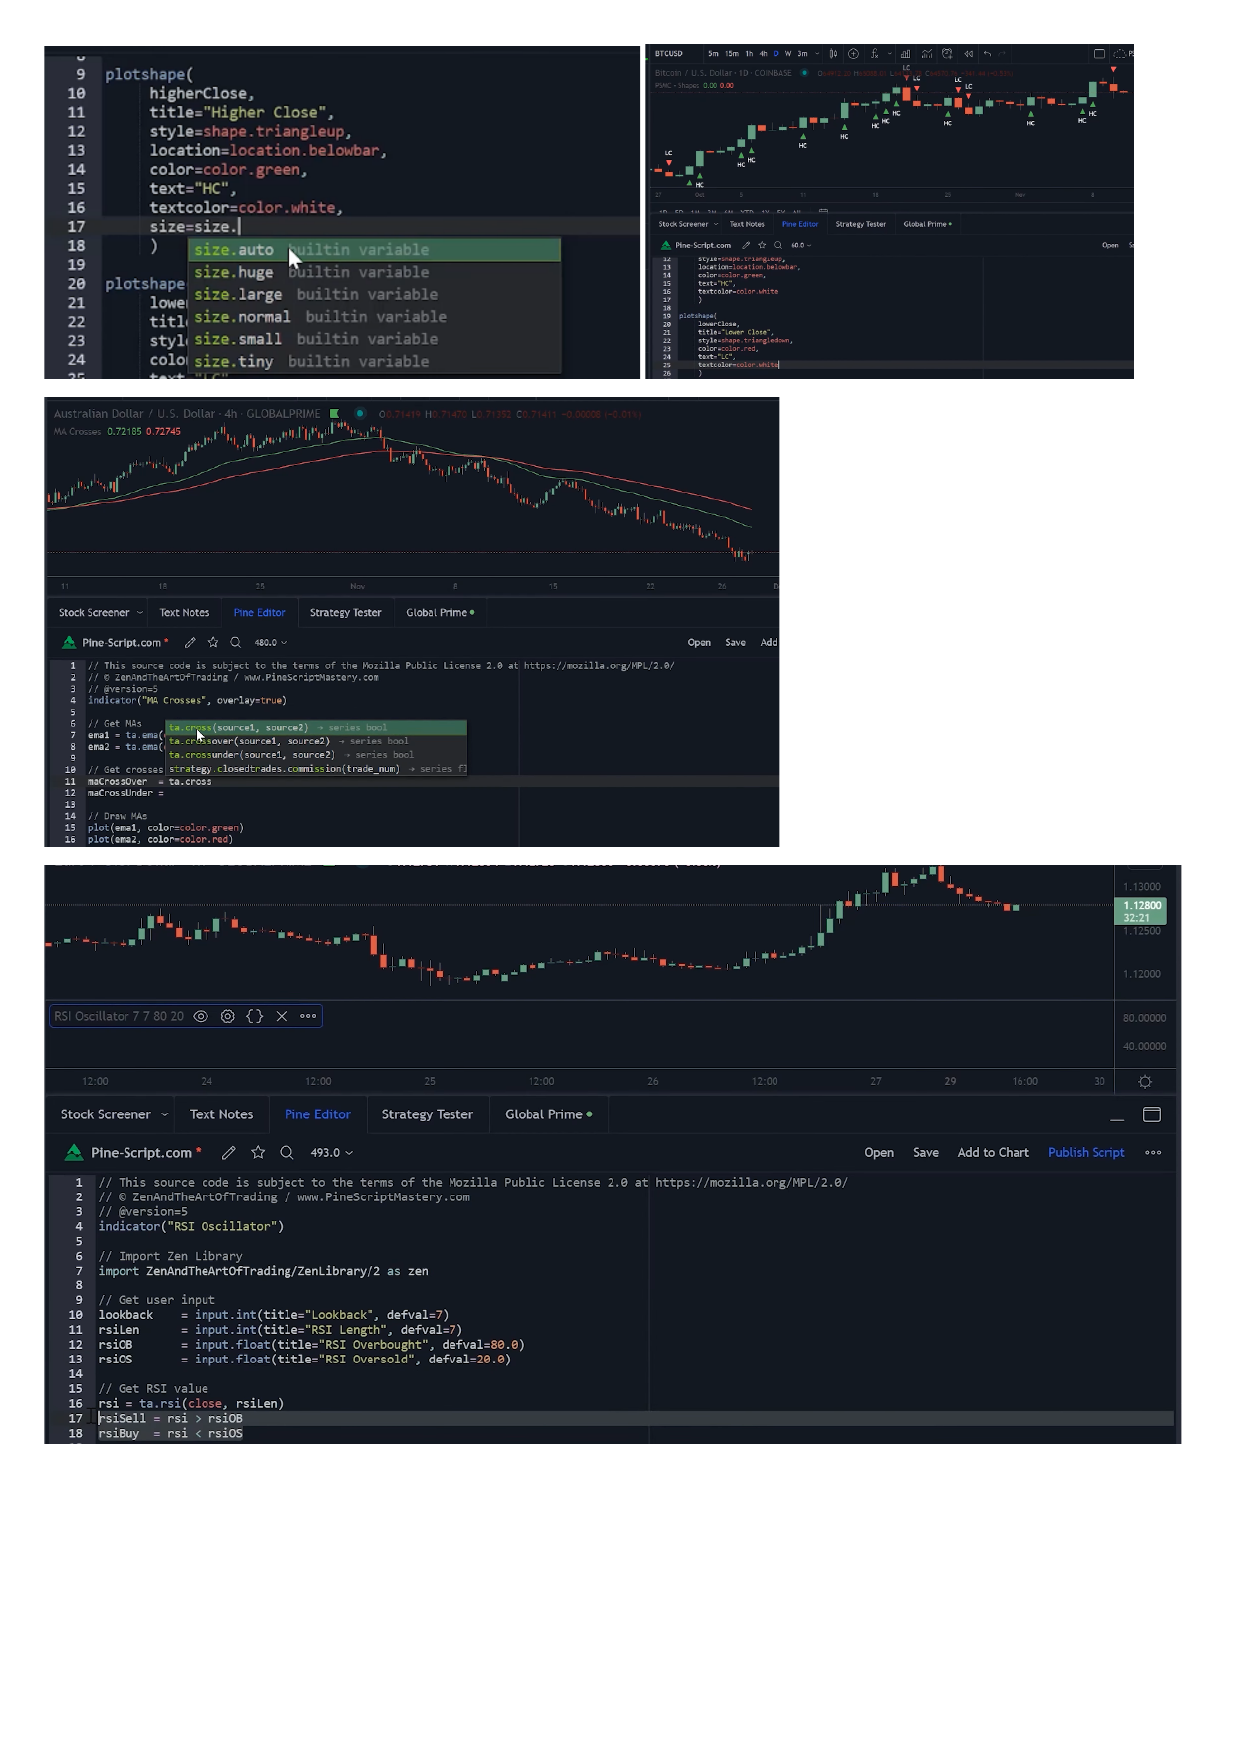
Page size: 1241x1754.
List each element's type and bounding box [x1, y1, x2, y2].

picture [645, 44, 1134, 379]
picture [44, 397, 780, 847]
picture [44, 865, 1182, 1444]
picture [44, 46, 641, 379]
